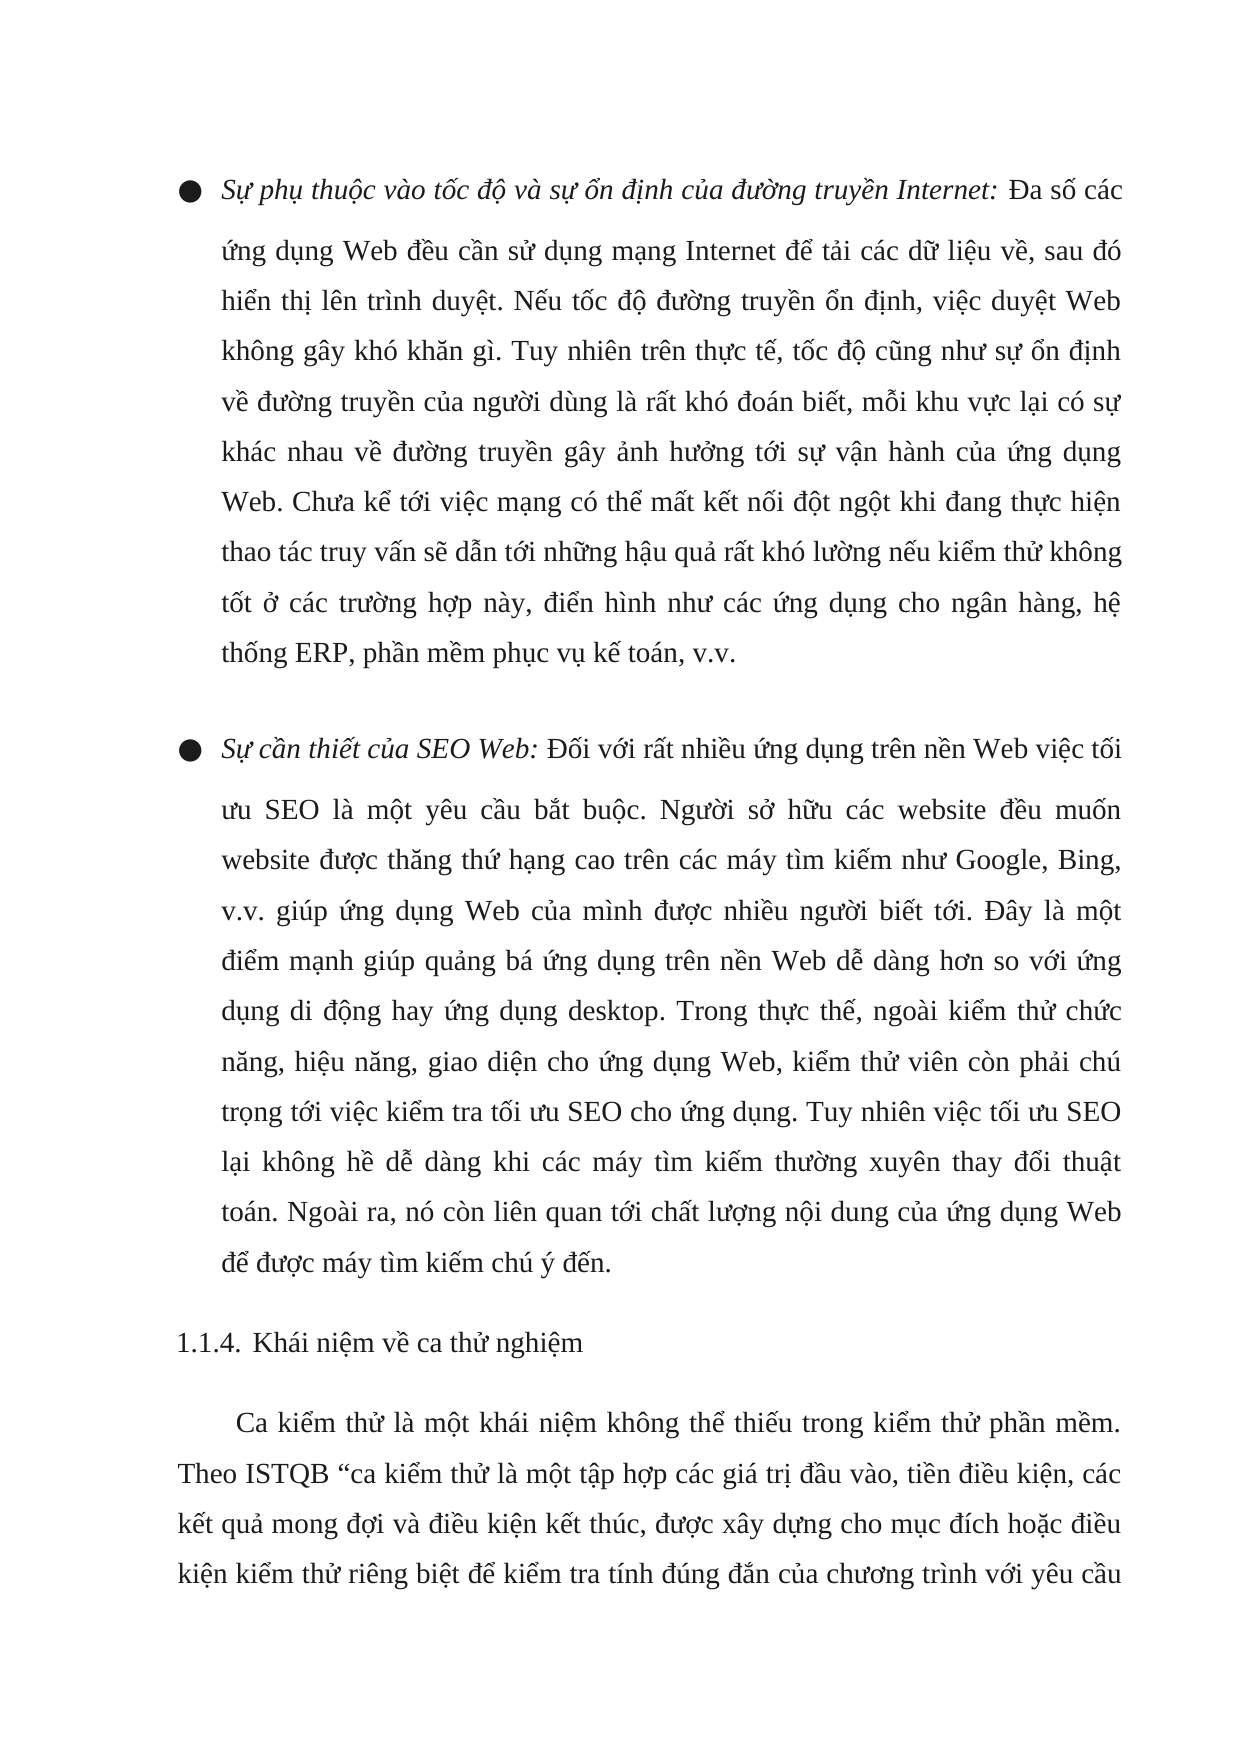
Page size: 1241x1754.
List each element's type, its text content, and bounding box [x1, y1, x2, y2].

list Sự phụ thuộc vào tốc độ và sự ổn định của đường truyền Internet: Đa số các ứng dụng Web đều cần sử dụng mạng Internet để tải các dữ liệu về, sau đó hiển thị lên trình duyệt. Nếu tốc độ đường truyền ổn định, việc duyệt Web không gây khó khăn gì. Tuy nhiên trên thực tế, tốc độ cũng như sự ổn định về đường truyền của người dùng là rất khó đoán biết, mỗi khu vực lại có sự khác nhau về đường truyền gây ảnh hưởng tới sự vận hành của ứng dụng Web. Chưa kể tới việc mạng có thể mất kết nối đột ngột khi đang thực hiện thao tác truy vấn sẽ dẫn tới những hậu quả rất khó lường nếu kiểm thử không tốt ở các trường hợp này, điển hình như các ứng dụng cho ngân hàng, hệ thống ERP, phần mềm phục vụ kế toán, v.v. [177, 156, 1123, 669]
list Sự cần thiết của SEO Web: Đối với rất nhiều ứng dụng trên nền Web việc tối ưu SEO là một yêu cầu bắt buộc. Người sở hữu các website đều muốn website được thăng thứ hạng cao trên các máy tìm kiếm như Google, Bing, v.v. giúp ứng dụng Web của mình được nhiều người biết tới. Đây là một điểm mạnh giúp quảng bá ứng dụng trên nền Web dễ dàng hơn so với ứng dụng di động hay ứng dụng desktop. Trong thực thế, ngoài kiểm thử chức năng, hiệu năng, giao diện cho ứng dụng Web, kiểm thử viên còn phải chú trọng tới việc kiểm tra tối ưu SEO cho ứng dụng. Tuy nhiên việc tối ưu SEO lại không hề dễ dàng khi các máy tìm kiếm thường xuyên thay đổi thuật toán. Ngoài ra, nó còn liên quan tới chất lượng nội dung của ứng dụng Web để được máy tìm kiếm chú ý đến. [177, 716, 1123, 1278]
list Khái niệm về ca thử nghiệm [176, 1325, 1123, 1359]
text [177, 1406, 1123, 1590]
